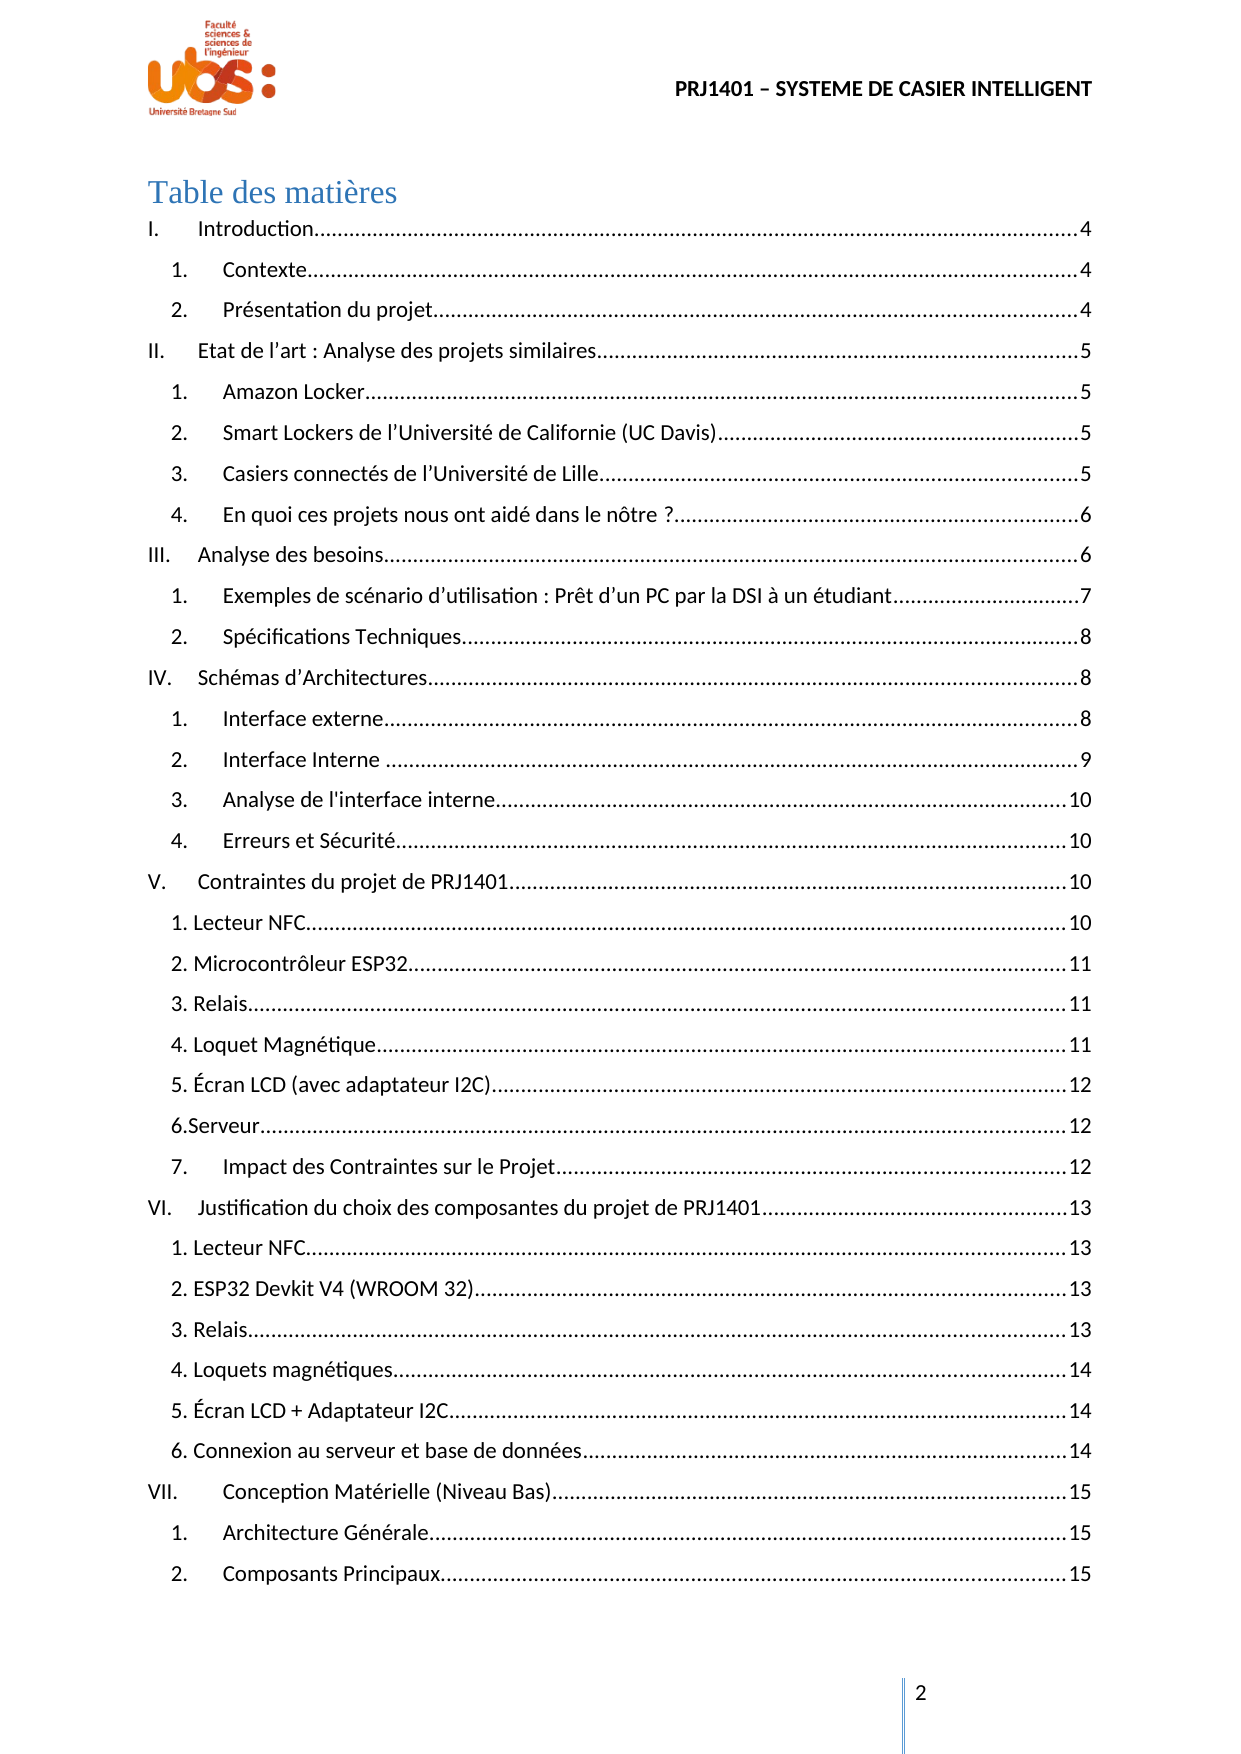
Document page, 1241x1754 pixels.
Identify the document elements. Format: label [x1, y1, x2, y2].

picture [147, 20, 276, 116]
